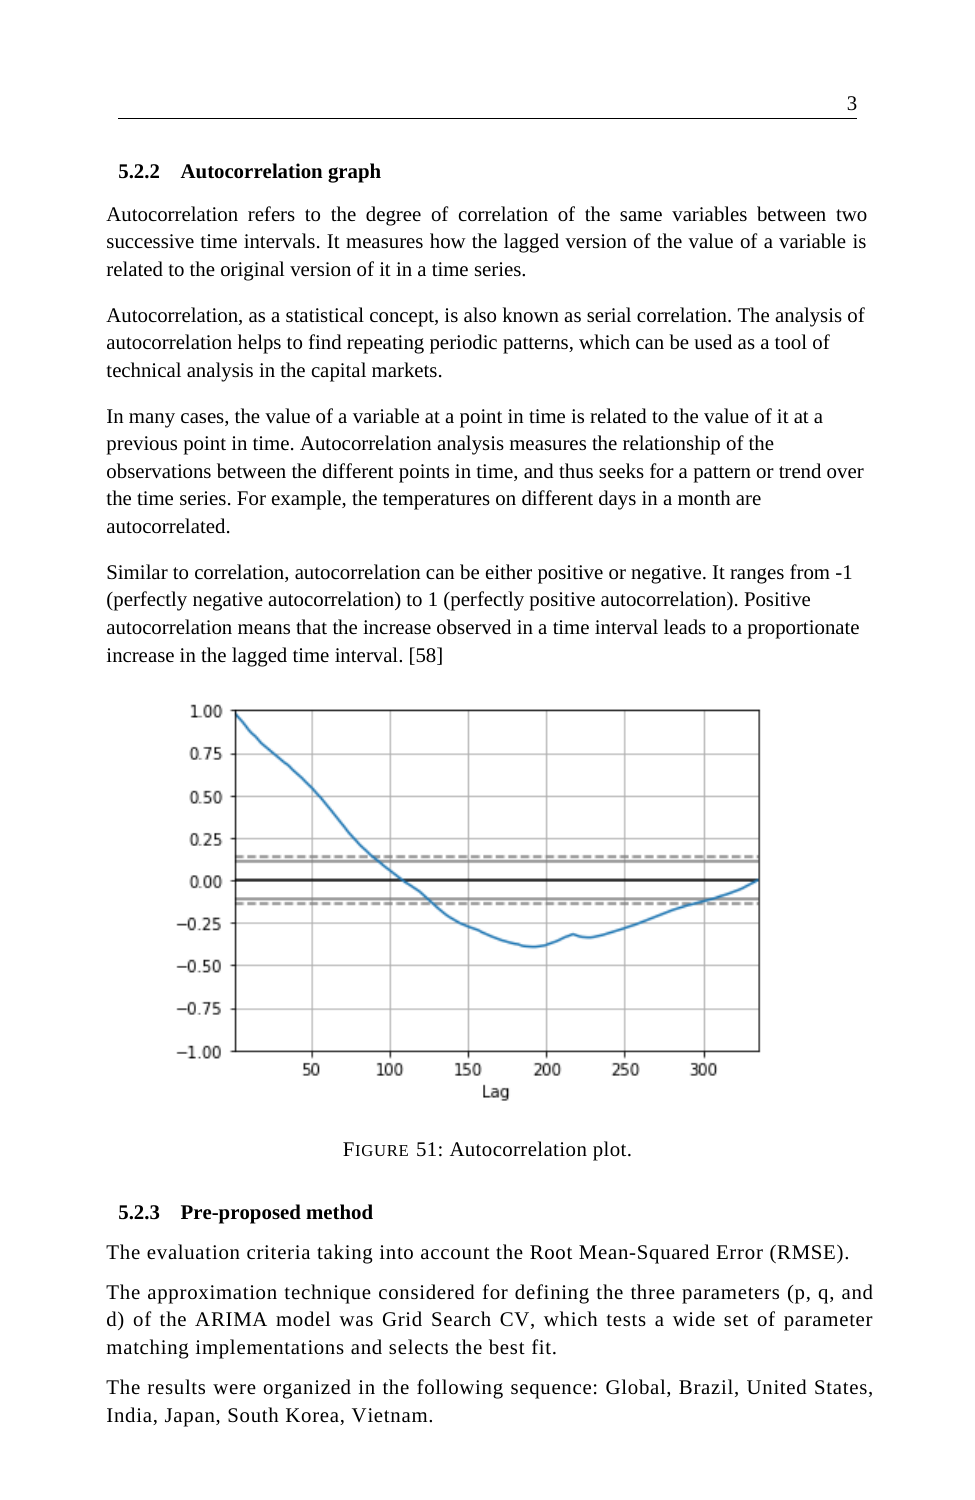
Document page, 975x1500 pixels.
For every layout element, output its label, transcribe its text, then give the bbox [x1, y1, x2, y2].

text Similar to correlation, autocorrelation can be either positive or negative. It ranges from -1 (perfectly negative autocorrelation) to 1 (perfectly positive autocorrelation). Positive autocorrelation means that the increase observed in a time interval leads to a proportionate increase in the lagged time interval. [58] [106, 560, 869, 667]
text Autocorrelation, as a statistical concept, is also known as serial correlation. The analysis of autocorrelation helps to find repeating periodic patterns, which can be used as a tool of technical analysis in the capital markets. [106, 302, 869, 382]
text Autocorrelation refers to the degree of correlation of the same variables between two successive time intervals. It measures how the lagged version of the value of a variable is related to the original version of it in a time series. [106, 201, 869, 281]
text FIGURE 51: Autocorrelation plot. [106, 1137, 869, 1161]
text The results were organized in the following sequence: Global, Brazil, United States, India, Japan, South Korea, Vietnam. [106, 1375, 875, 1427]
text The approximation technique considered for defining the three parameters (p, q, and d) of the ARIMA model was Grid Search CV, which tests a wide set of parameter matching implementations and selects the best fit. [106, 1280, 875, 1359]
picture [171, 688, 804, 1115]
text The evaluation criteria taking into account the Root Mean-Squared Error (RMSE). [106, 1240, 875, 1264]
text In many cases, the value of a variable at a point in time is related to the value of it at a previous point in time. Autocorrelation analysis measures the relationship of the observations between the different points in time, and thus seeks for a pattern or trend over the time series. For example, the temperatures on different days in a month are autocorrelated. [106, 403, 869, 538]
subtitle Autocorrelation graph [118, 159, 869, 183]
subtitle Pre-proposed method [118, 1199, 869, 1224]
